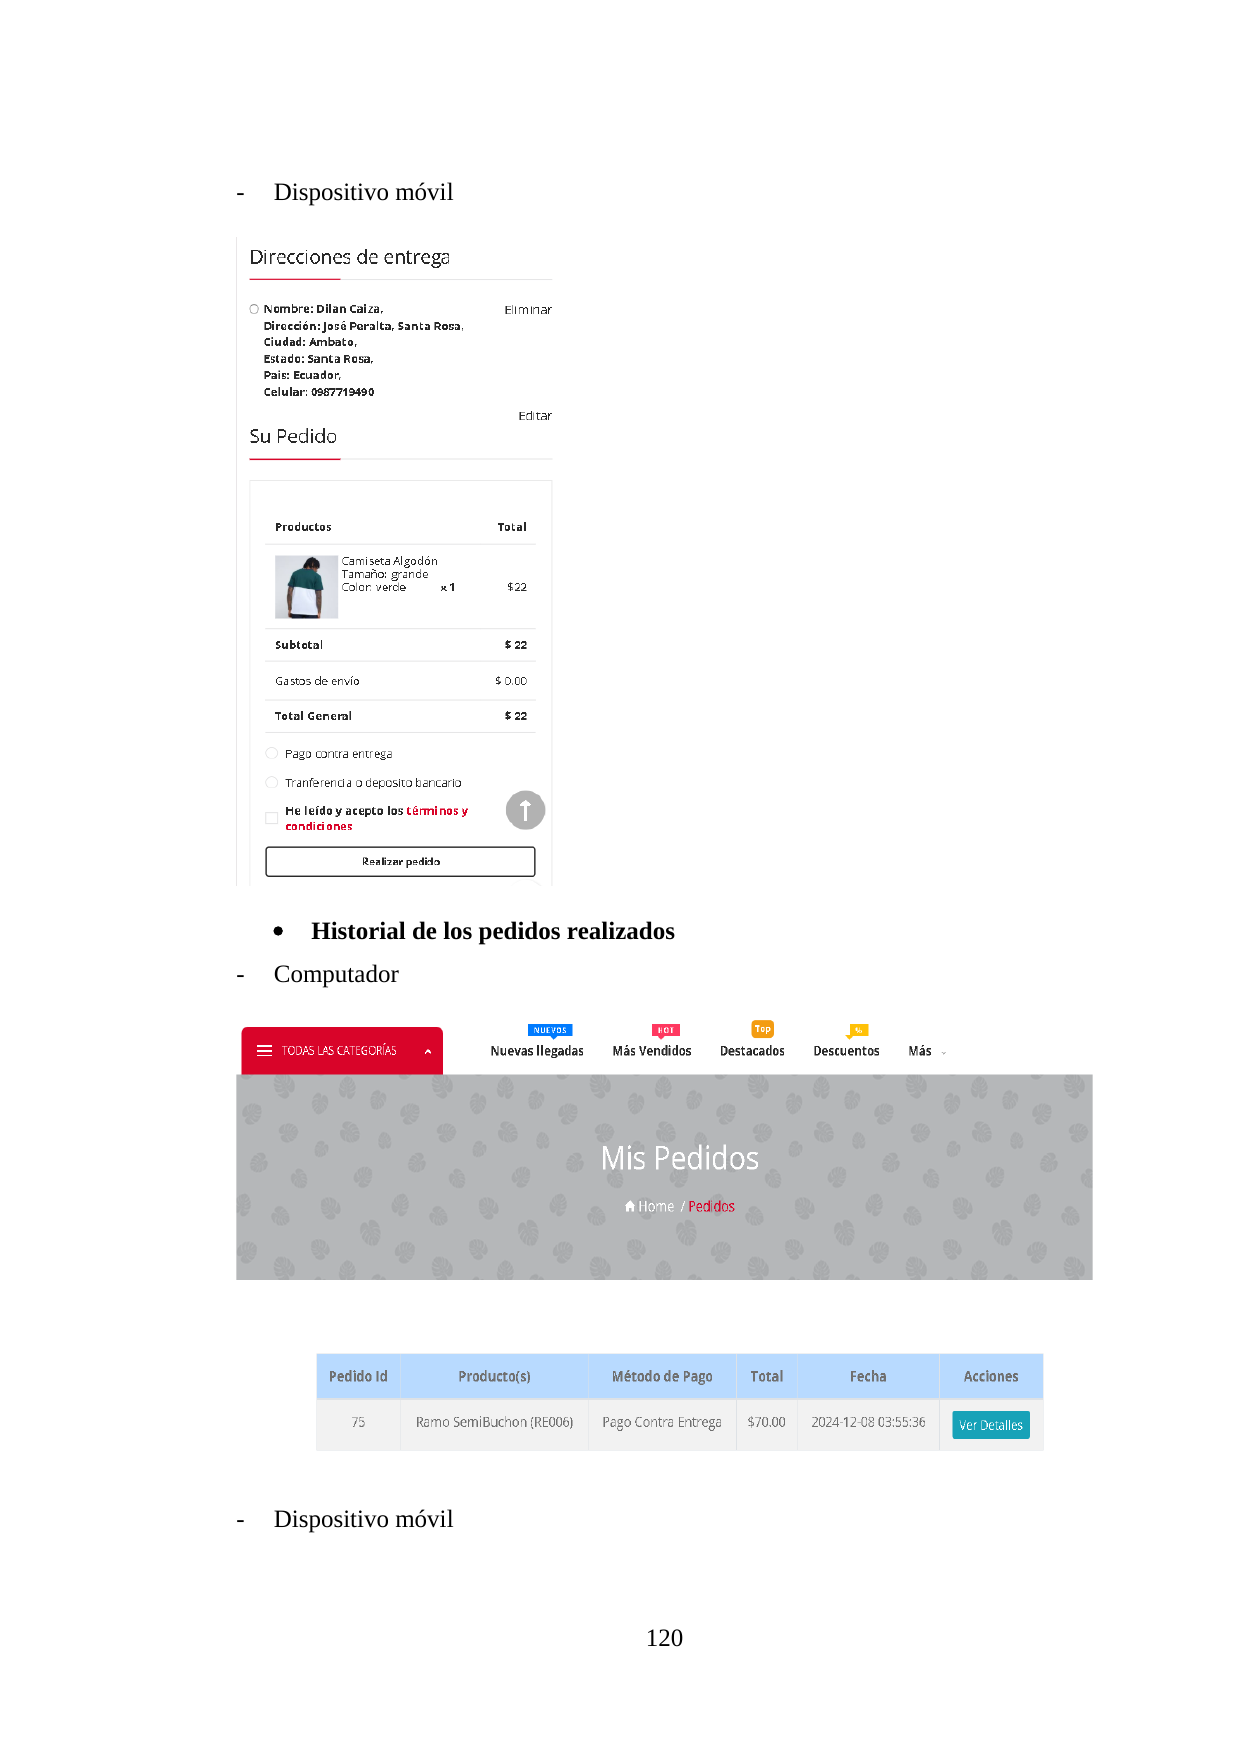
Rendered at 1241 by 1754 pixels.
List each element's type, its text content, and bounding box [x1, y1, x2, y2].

list Historial de los pedidos realizados [274, 916, 1092, 945]
list Dispositivo móvil [236, 177, 1092, 206]
picture [236, 237, 562, 886]
list Computador [236, 959, 1092, 988]
list Dispositivo móvil [236, 1504, 1092, 1532]
picture [236, 1019, 1093, 1473]
